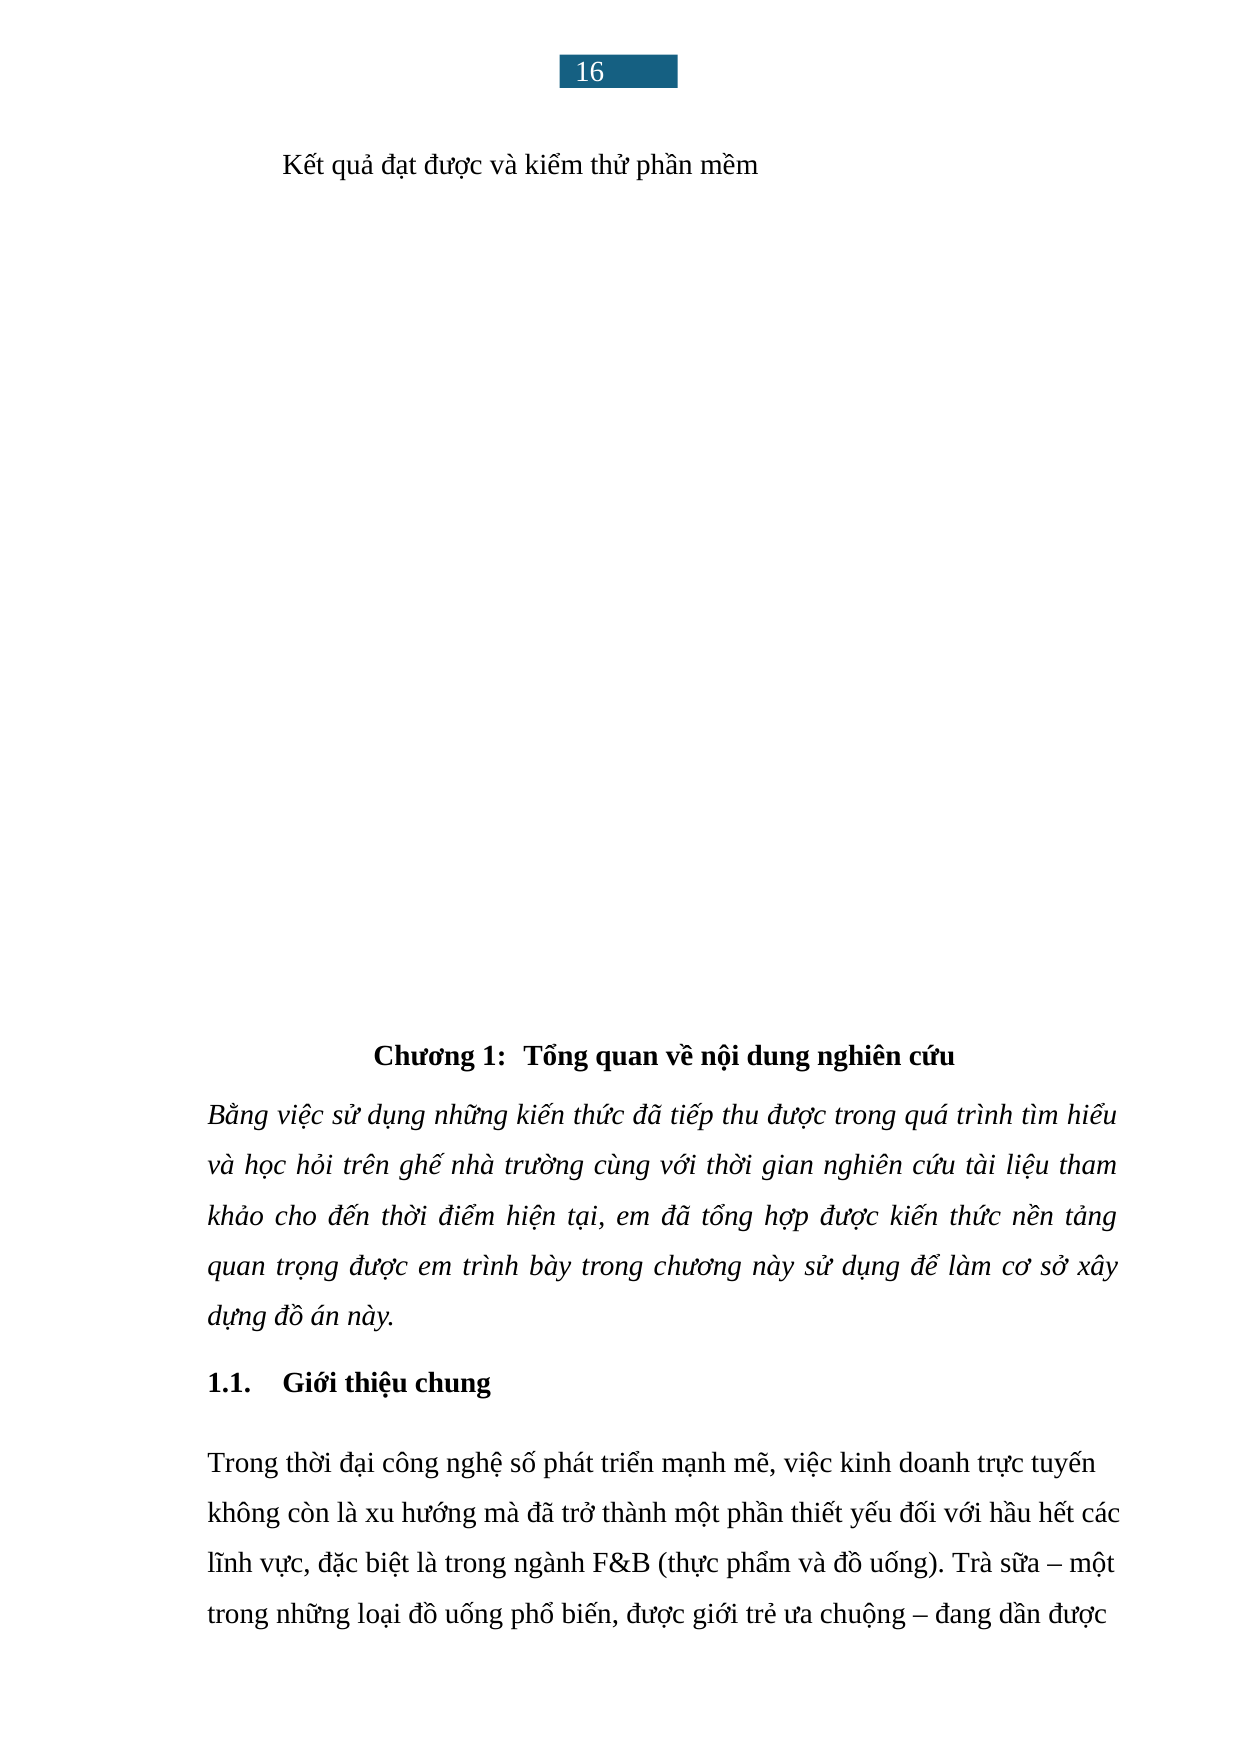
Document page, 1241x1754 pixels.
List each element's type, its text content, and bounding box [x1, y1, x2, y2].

text Bằng việc sử dụng những kiến thức đã tiếp thu được trong quá trình tìm hiểu và học hỏi trên ghế nhà trường cùng với thời gian nghiên cứu tài liệu tham khảo cho đến thời điểm hiện tại, em đã tổng hợp được kiến thức nền tảng quan trọng được em trình bày trong chương này sử dụng để làm cơ sở xây dựng đồ án này. [207, 1097, 1122, 1332]
subtitle Tổng quan về nội dung nghiên cứu [207, 1038, 1122, 1072]
list Kết quả đạt được và kiểm thử phần mềm [282, 147, 1122, 181]
subtitle Giới thiệu chung [207, 1365, 1122, 1399]
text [207, 1445, 1122, 1629]
